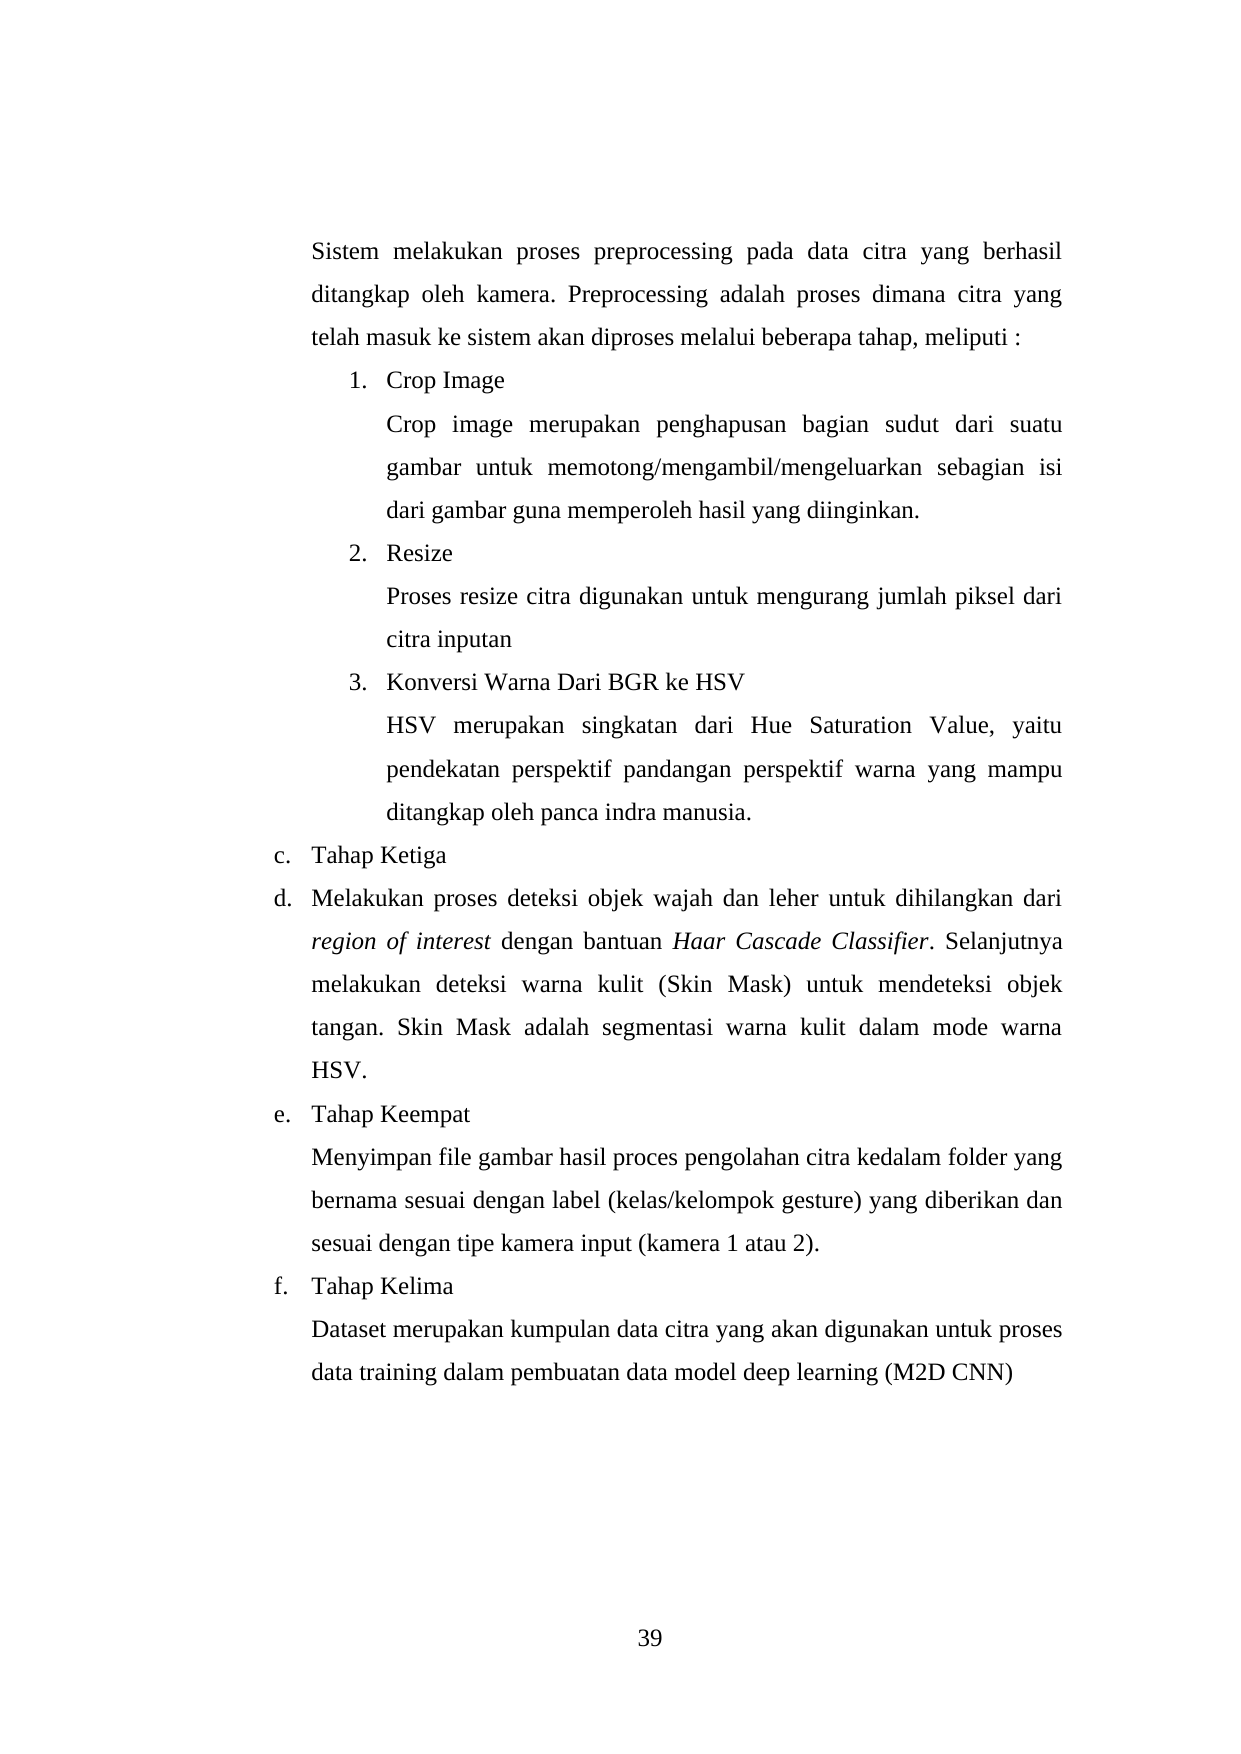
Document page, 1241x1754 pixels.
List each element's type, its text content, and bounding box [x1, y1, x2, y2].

list Tahap Kelima [274, 1271, 1063, 1300]
list Melakukan proses deteksi objek wajah dan leher untuk dihilangkan dari region of interest dengan bantuan Haar Cascade Classifier. Selanjutnya melakukan deteksi warna kulit (Skin Mask) untuk mendeteksi objek tangan. Skin Mask adalah segmentasi warna kulit dalam mode warna HSV. [274, 883, 1063, 1084]
list Tahap Keempat [274, 1099, 1063, 1127]
list Crop Image [349, 366, 1063, 394]
list Resize [349, 538, 1063, 567]
list Sistem melakukan proses preprocessing pada data citra yang berhasil ditangkap oleh kamera. Preprocessing adalah proses dimana citra yang telah masuk ke sistem akan diproses melalui beberapa tahap, meliputi : [311, 236, 1063, 351]
list Dataset merupakan kumpulan data citra yang akan digunakan untuk proses data training dalam pembuatan data model deep learning (M2D CNN) [311, 1314, 1063, 1386]
list Tahap Ketiga [274, 840, 1063, 869]
list Konversi Warna Dari BGR ke HSV [349, 667, 1063, 696]
list Proses resize citra digunakan untuk mengurang jumlah piksel dari citra inputan [386, 581, 1063, 653]
list HSV merupakan singkatan dari Hue Saturation Value, yaitu pendekatan perspektif pandangan perspektif warna yang mampu ditangkap oleh panca indra manusia. [386, 711, 1063, 826]
list Crop image merupakan penghapusan bagian sudut dari suatu gambar untuk memotong/mengambil/mengeluarkan sebagian isi dari gambar guna memperoleh hasil yang diinginkan. [386, 409, 1063, 524]
list Menyimpan file gambar hasil proces pengolahan citra kedalam folder yang bernama sesuai dengan label (kelas/kelompok gesture) yang diberikan dan sesuai dengan tipe kamera input (kamera 1 atau 2). [311, 1142, 1063, 1257]
